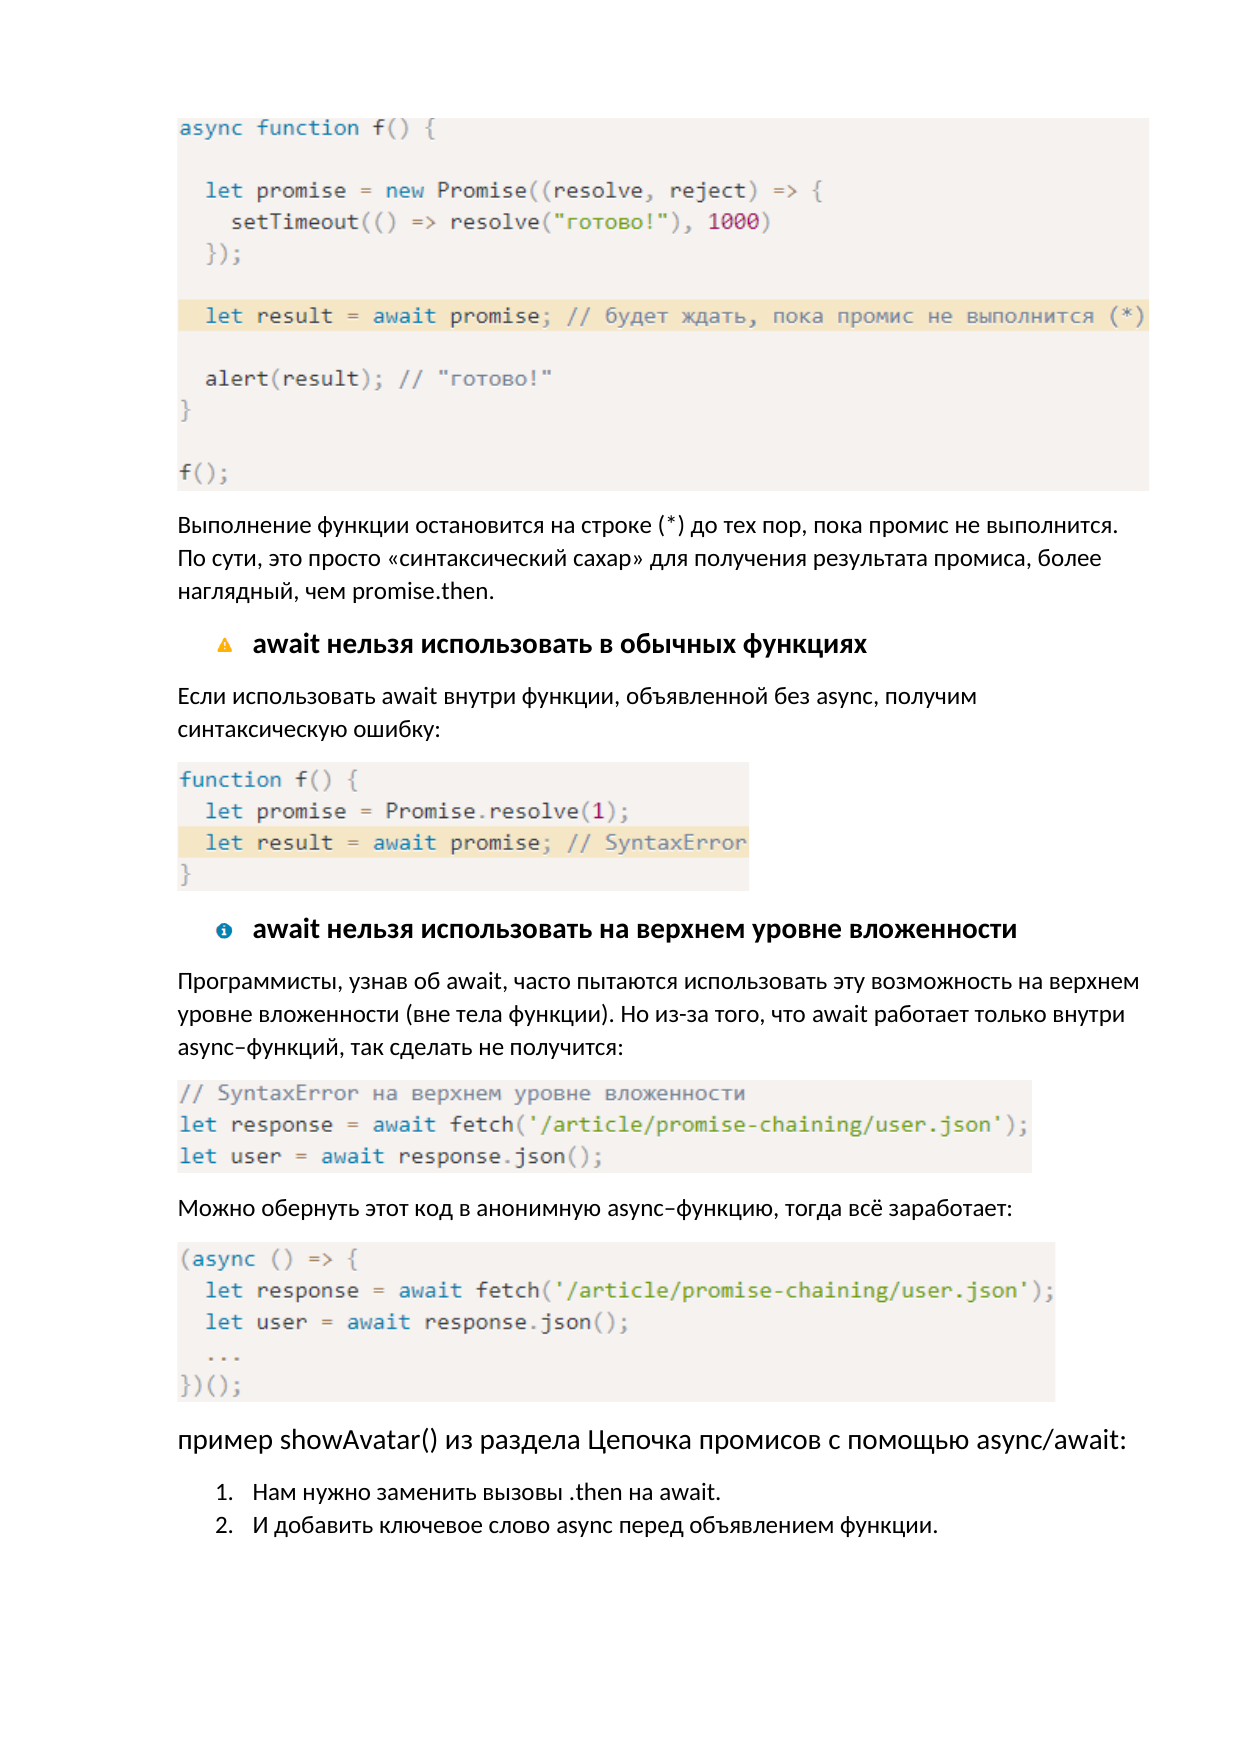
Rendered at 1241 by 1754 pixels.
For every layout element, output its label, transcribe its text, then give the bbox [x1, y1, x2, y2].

picture [215, 636, 234, 654]
list await нельзя использовать на верхнем уровне вложенности [215, 910, 1152, 946]
picture [177, 1242, 1056, 1402]
list Нам нужно заменить вызовы .then на await. [215, 1476, 1152, 1506]
text Можно обернуть этот код в анонимную async–функцию, тогда всё заработает: [177, 1192, 1152, 1223]
picture [177, 1080, 1032, 1173]
picture [215, 921, 233, 939]
text Программисты, узнав об await, часто пытаются использовать эту возможность на верхнем уровне вложенности (вне тела функции). Но из-за того, что await работает только внутри async–функций, так сделать не получится: [177, 965, 1152, 1062]
text пример showAvatar() из раздела Цепочка промисов с помощью async/await: [177, 1421, 1152, 1456]
picture [177, 118, 1150, 491]
text Выполнение функции остановится на строке (*) до тех пор, пока промис не выполнится. По сути, это просто «синтаксический сахар» для получения результата промиса, более наглядный, чем promise.then. [177, 509, 1152, 606]
list await нельзя использовать в обычных функциях [215, 625, 1152, 661]
list И добавить ключевое слово async перед объявлением функции. [215, 1509, 1152, 1539]
picture [177, 762, 750, 891]
text Если использовать await внутри функции, объявленной без async, получим синтаксическую ошибку: [177, 680, 1152, 743]
